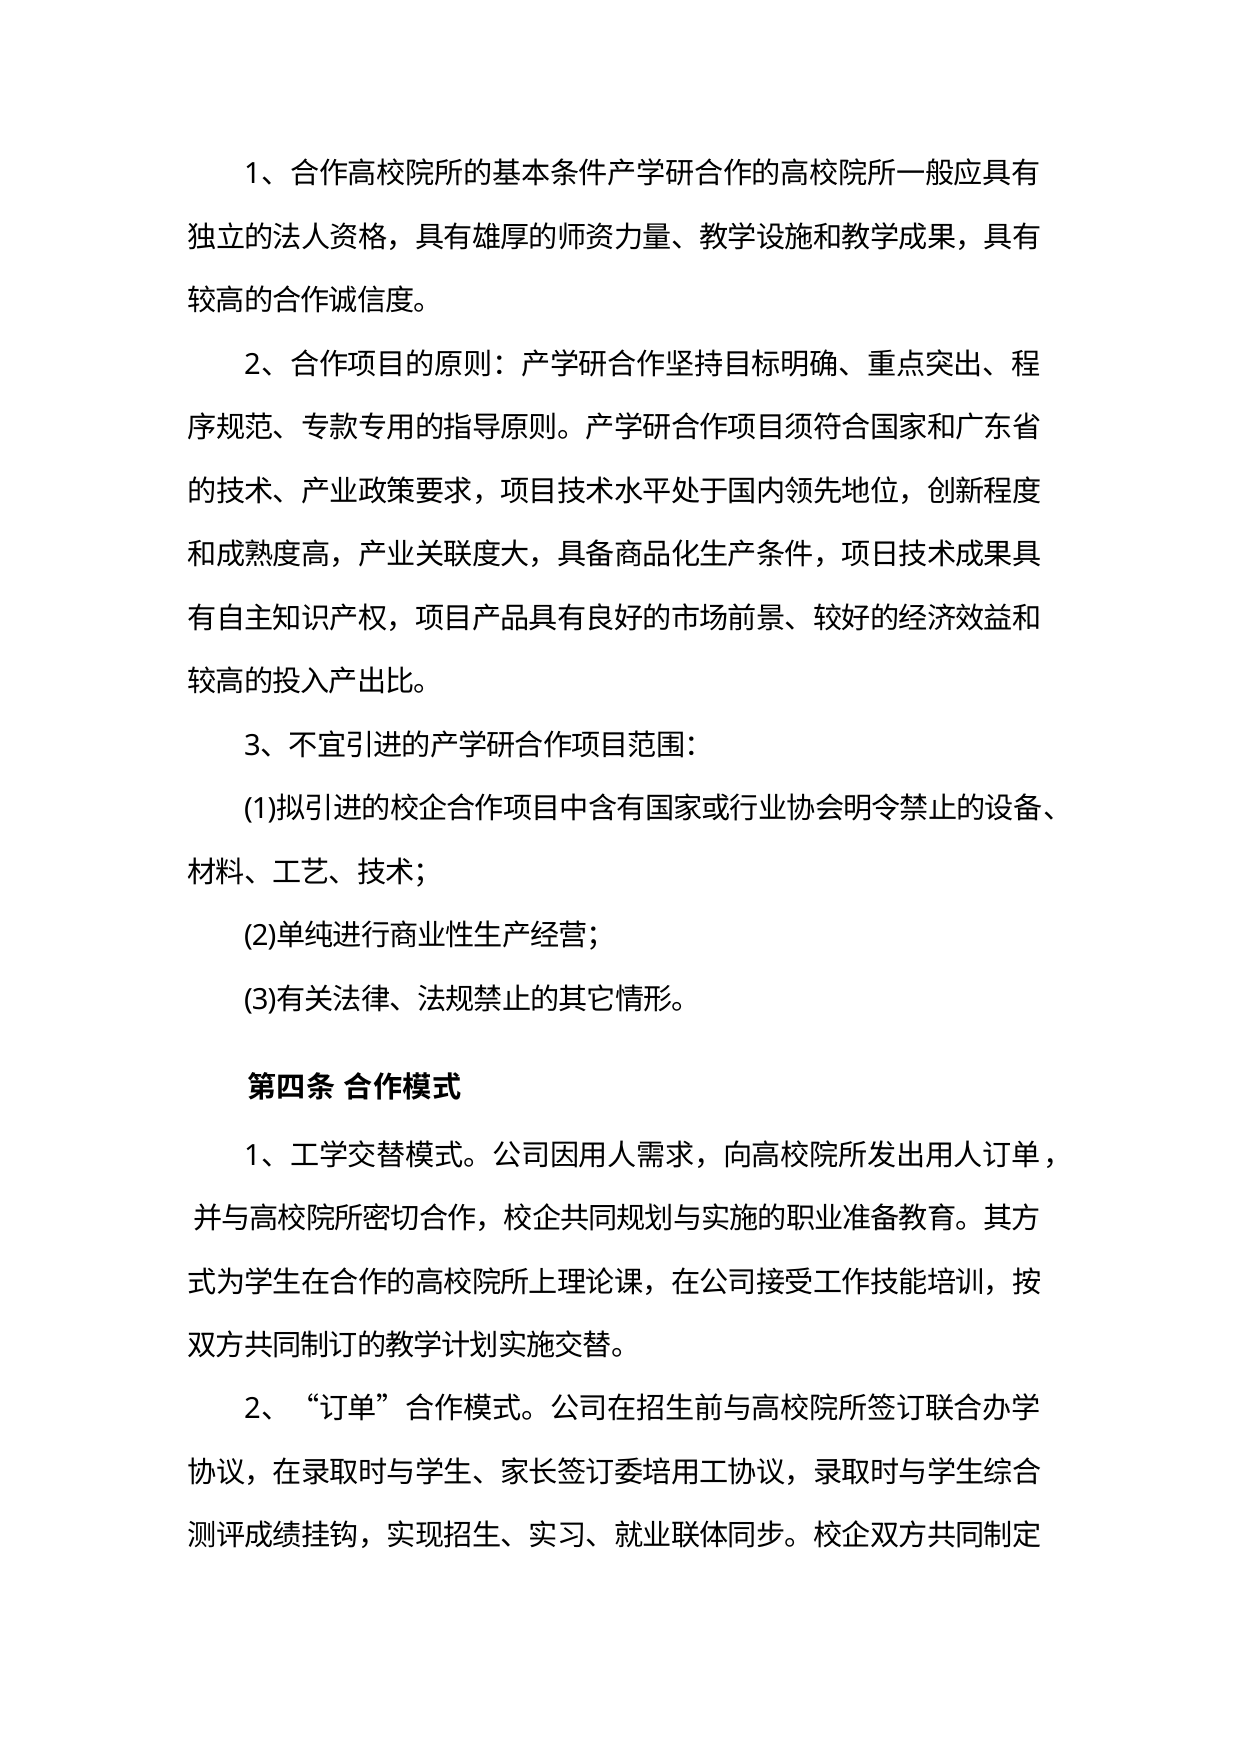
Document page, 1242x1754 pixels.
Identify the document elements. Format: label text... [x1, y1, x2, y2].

text (3)有关法律、法规禁止的其它情形。 [187, 975, 1043, 1018]
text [187, 1385, 1043, 1554]
text 第四条 合作模式 [187, 1064, 1054, 1106]
text (2)单纯进行商业性生产经营； [187, 912, 1043, 954]
text 3、不宜引进的产学研合作项目范围： [187, 721, 1043, 763]
text 2、合作项目的原则：产学研合作坚持目标明确、重点突出、程序规范、专款专用的指导原则。产学研合作项目须符合国家和广东省的技术、产业政策要求，项目技术水平处于国内领先地位，创新程度和成熟度高，产业关联度大，具备商品化生产条件，项日技术成果具有自主知识产权，项目产品具有良好的市场前景、较好的经济效益和较高的投入产出比。 [187, 340, 1043, 700]
text 1、合作高校院所的基本条件产学研合作的高校院所一般应具有独立的法人资格，具有雄厚的师资力量、教学设施和教学成果，具有较高的合作诚信度。 [187, 150, 1043, 319]
text 1、工学交替模式。公司因用人需求，向高校院所发出用人订单， 并与高校院所密切合作，校企共同规划与实施的职业准备教育。其方 式为学生在合作的高校院所上理论课，在公司接受工作技能培训，按 双方共同制订的教学计划实施交替。 [187, 1131, 1043, 1364]
text (1)拟引进的校企合作项目中含有国家或行业协会明令禁止的设备、材料、工艺、技术； [187, 785, 1043, 891]
